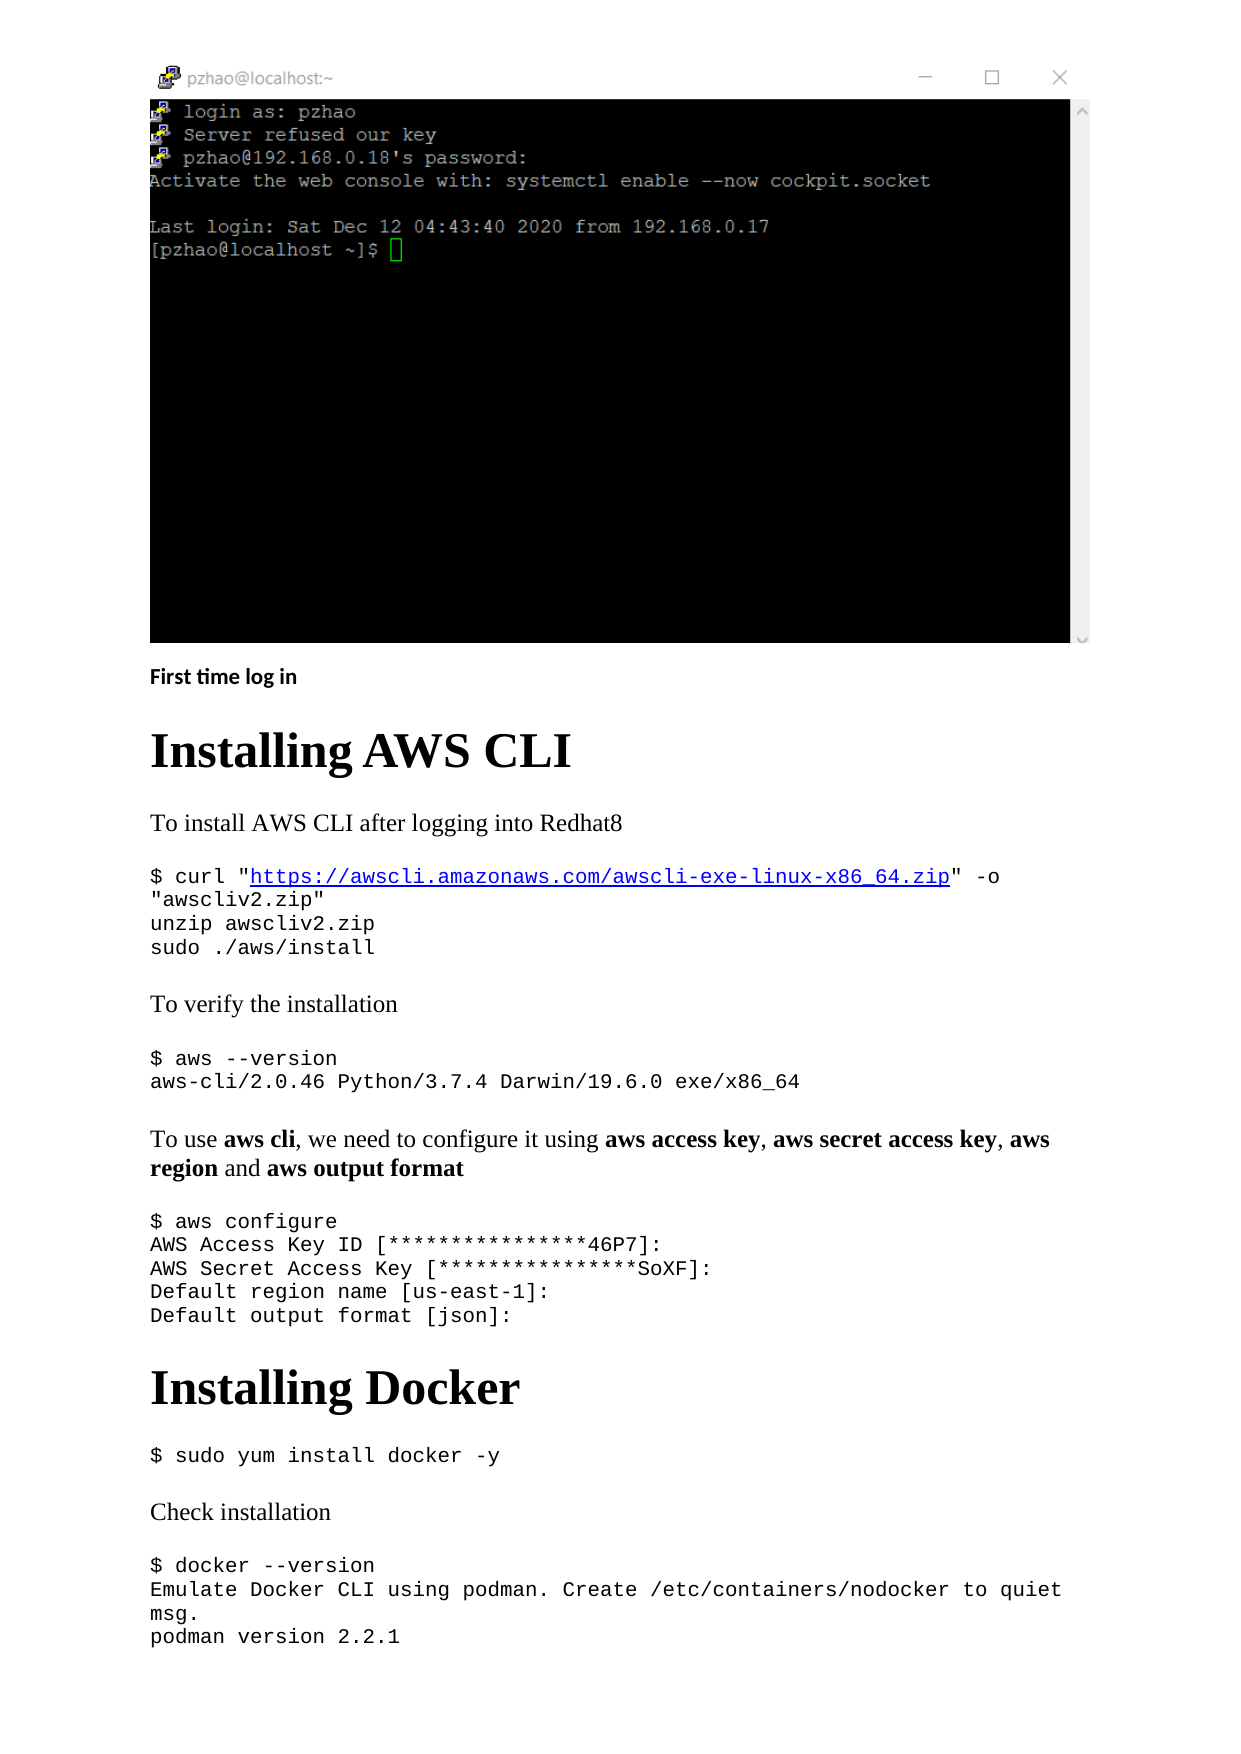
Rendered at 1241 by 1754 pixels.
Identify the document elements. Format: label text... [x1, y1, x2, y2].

text $ aws --version aws-cli/2.0.46 Python/3.7.4 Darwin/19.6.0 exe/x86_64 [150, 1047, 1090, 1095]
subtitle Installing Docker [150, 1358, 1090, 1416]
text $ sudo yum install docker -y [150, 1445, 1090, 1468]
subtitle Installing AWS CLI [150, 721, 1090, 779]
text To use aws cli, we need to configure it using aws access key, aws secret access key, aws region and aws output format [150, 1124, 1090, 1181]
text $ curl "https://awscli.amazonaws.com/awscli-exe-linux-x86_64.zip" -o "awscliv2.zip" unzip awscliv2.zip sudo ./aws/install [150, 866, 1090, 960]
text $ aws configure AWS Access Key ID [****************46P7]: AWS Secret Access Key [****************SoXF]: Default region name [us-east-1]: Default output format [json]: [150, 1211, 1090, 1329]
text First time log in [150, 662, 1090, 690]
text $ docker --version Emulate Docker CLI using podman. Create /etc/containers/nodocker to quiet msg. podman version 2.2.1 [150, 1555, 1090, 1650]
text To install AWS CLI after logging into Redhat8 [150, 808, 1090, 837]
picture [150, 59, 1091, 643]
text To verify the installation [150, 989, 1090, 1018]
text Check installation [150, 1497, 1090, 1526]
